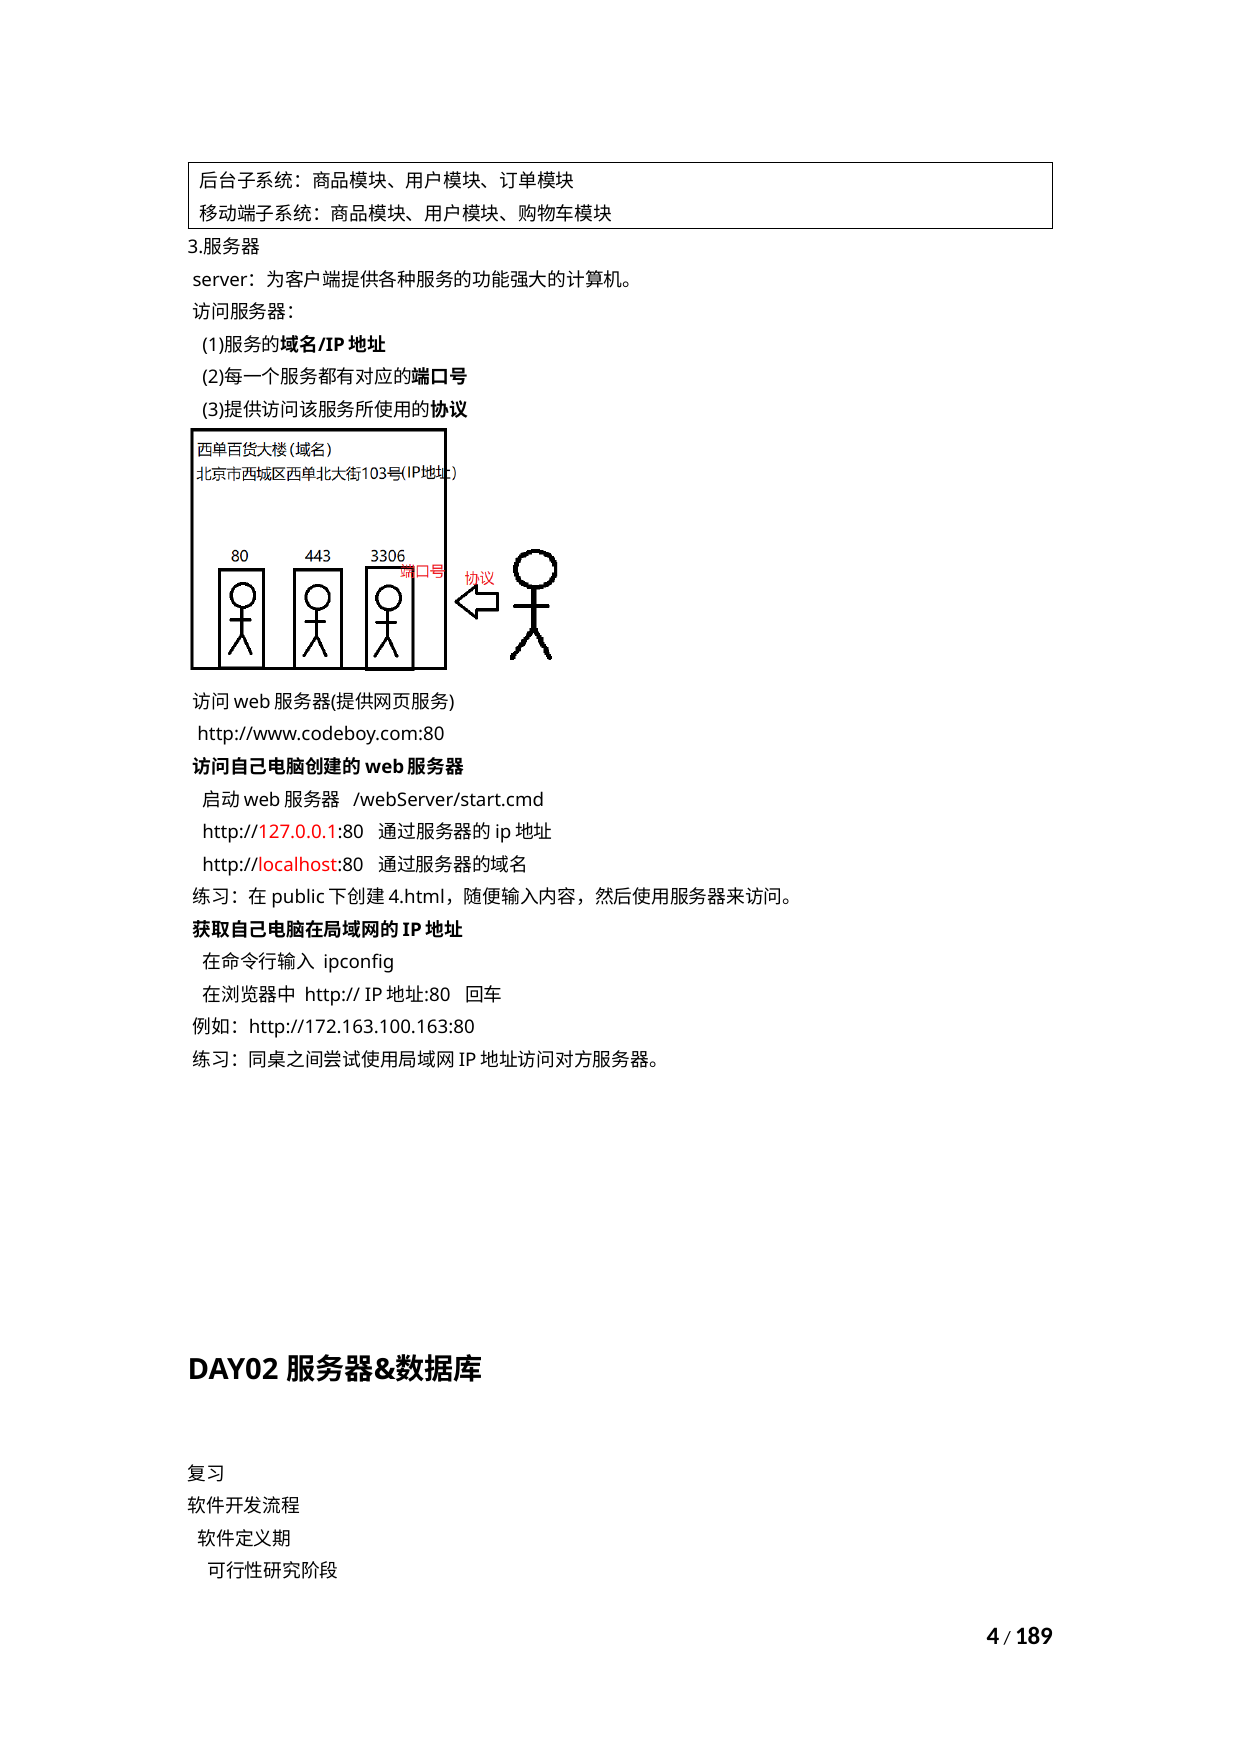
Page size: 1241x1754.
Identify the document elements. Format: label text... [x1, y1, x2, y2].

text 获取自己电脑在局域网的IP地址 [187, 912, 1053, 944]
text 例如：http://172.163.100.163:80 [187, 1009, 1053, 1042]
text 访问web服务器(提供网页服务) [187, 684, 1053, 717]
text 访问服务器： [187, 294, 1053, 327]
subtitle DAY02 服务器&数据库 [187, 1334, 1053, 1399]
text http://www.codeboy.com:80 [187, 717, 1053, 749]
text 软件开发流程 [187, 1488, 1053, 1521]
text 启动web服务器 /webServer/start.cmd [187, 782, 1053, 814]
text 在浏览器中 http:// IP地址:80 回车 [187, 977, 1053, 1009]
text 访问自己电脑创建的web服务器 [187, 749, 1053, 782]
text 软件定义期 [187, 1521, 1053, 1553]
text 练习：同桌之间尝试使用局域网IP地址访问对方服务器。 [187, 1042, 1053, 1074]
text 练习：在public下创建4.html，随便输入内容，然后使用服务器来访问。 [187, 879, 1053, 912]
text 3.服务器 [187, 229, 1053, 262]
text (2)每一个服务都有对应的端口号 [187, 359, 1053, 392]
text 复习 [187, 1456, 1053, 1488]
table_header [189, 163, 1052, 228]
text (1)服务的域名/IP地址 [187, 327, 1053, 359]
text (3)提供访问该服务所使用的协议 [187, 392, 1053, 424]
picture [187, 424, 558, 673]
text server：为客户端提供各种服务的功能强大的计算机。 [187, 262, 1053, 294]
text 在命令行输入 ipconfig [187, 944, 1053, 977]
text 可行性研究阶段 [187, 1553, 1053, 1586]
text http://localhost:80 通过服务器的域名 [187, 847, 1053, 879]
text http://127.0.0.1:80 通过服务器的ip地址 [187, 814, 1053, 847]
